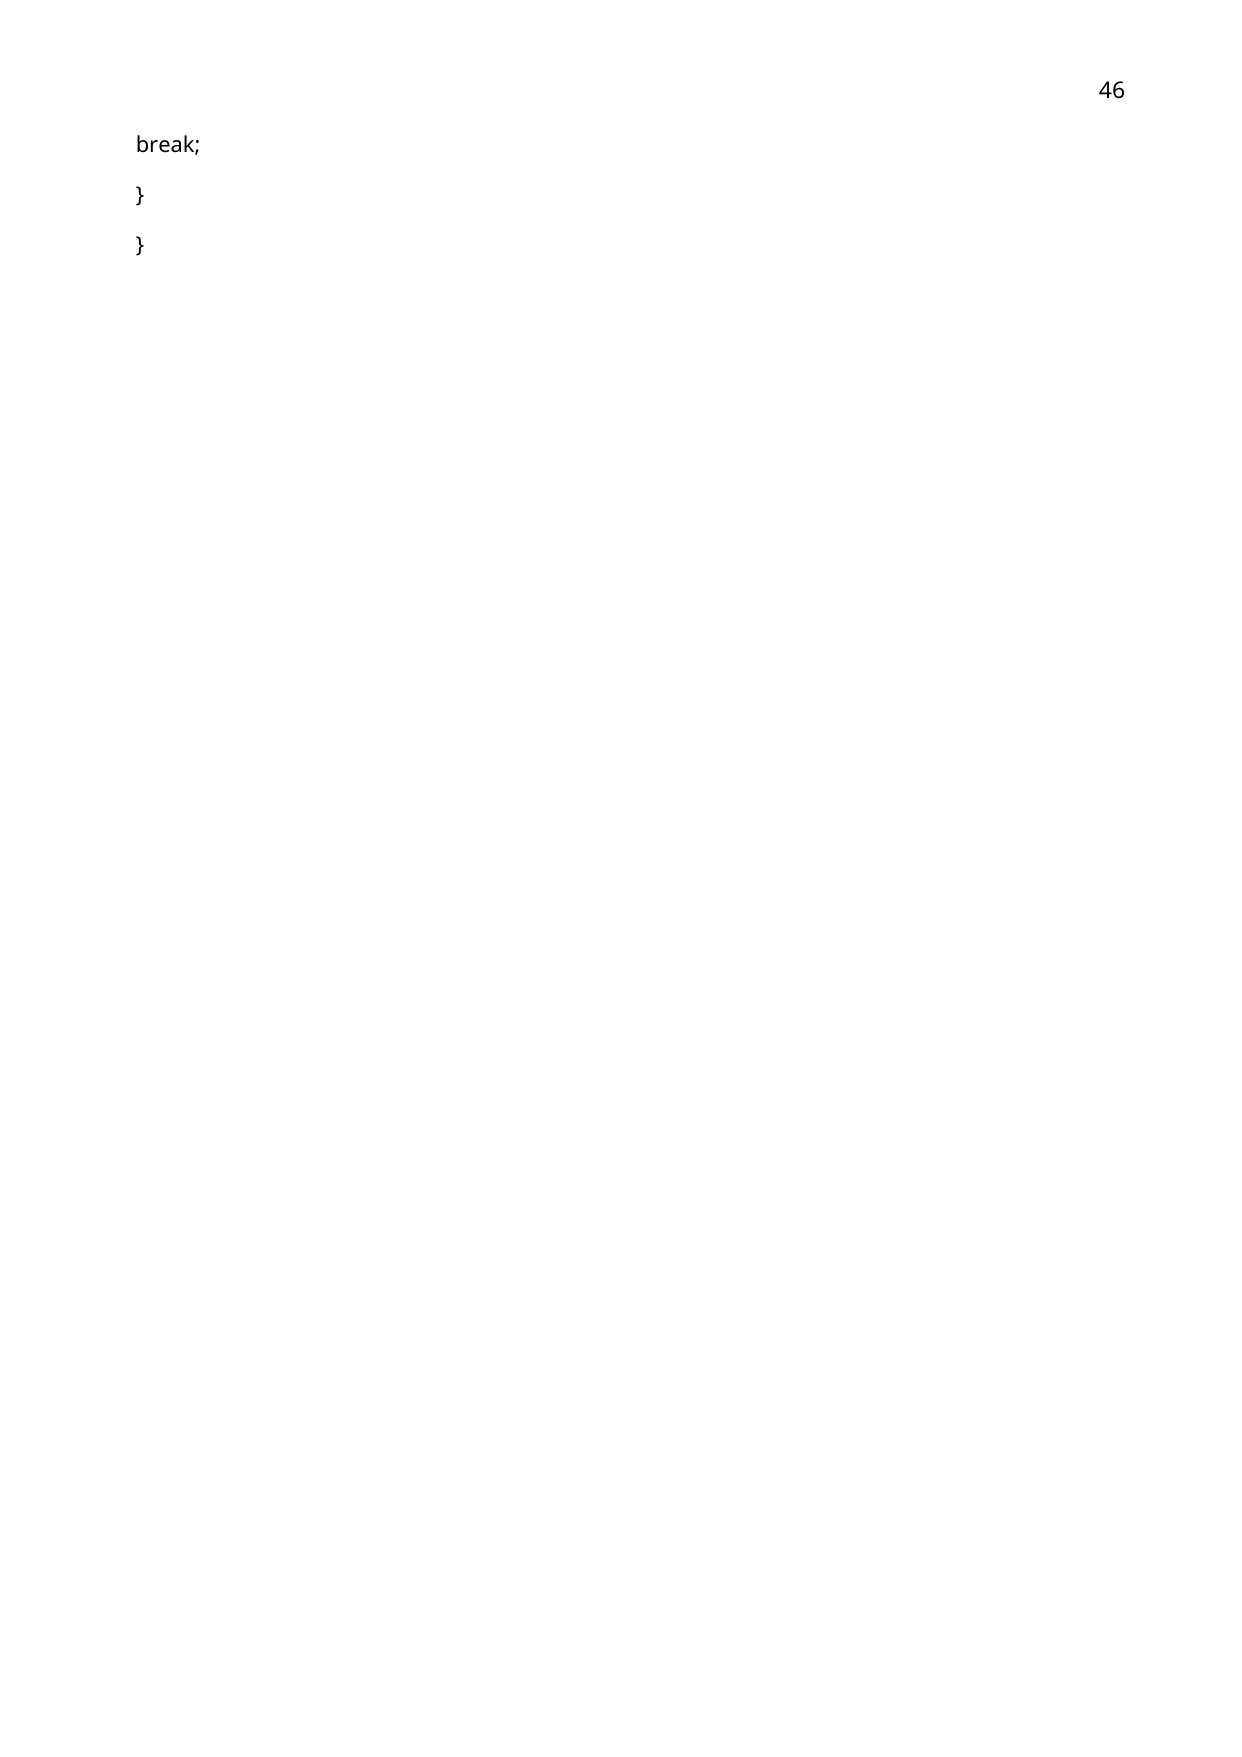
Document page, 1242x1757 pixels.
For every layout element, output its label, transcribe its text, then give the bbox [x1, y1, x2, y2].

text } [136, 179, 1162, 209]
text } [136, 229, 1162, 259]
text break; [136, 129, 1162, 159]
